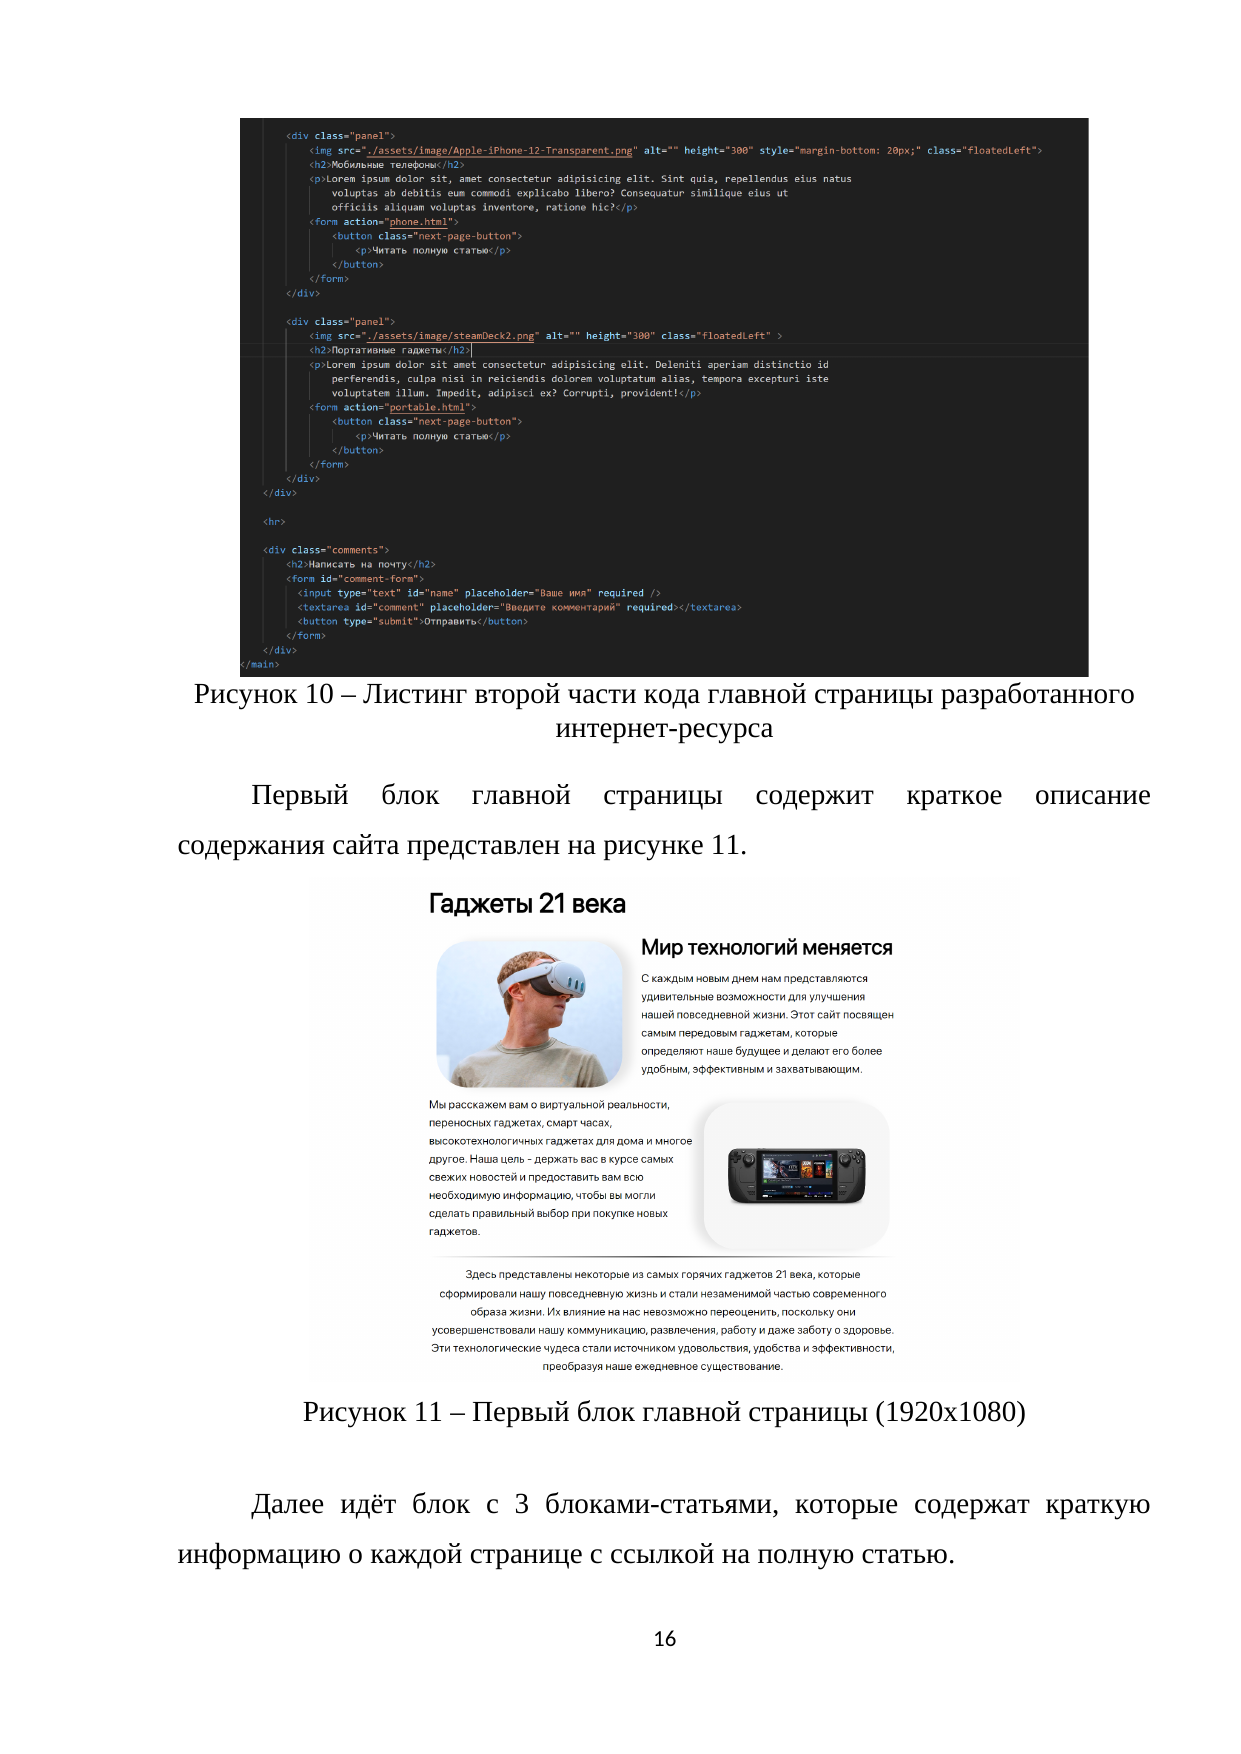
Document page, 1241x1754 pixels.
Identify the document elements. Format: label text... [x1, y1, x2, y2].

text Рисунок 11 – Первый блок главной страницы (1920х1080) [177, 1394, 1152, 1428]
picture [240, 118, 1089, 677]
text Первый блок главной страницы содержит краткое описание содержания сайта представлен на рисунке 11. [177, 777, 1152, 861]
text Далее идёт блок с 3 блоками-статьями, которые содержат краткую информацию о каждой странице с ссылкой на полную статью. [177, 1486, 1152, 1570]
picture [308, 877, 1020, 1382]
text Рисунок 10 – Листинг второй части кода главной страницы разработанного интернет-ресурса [177, 676, 1152, 743]
